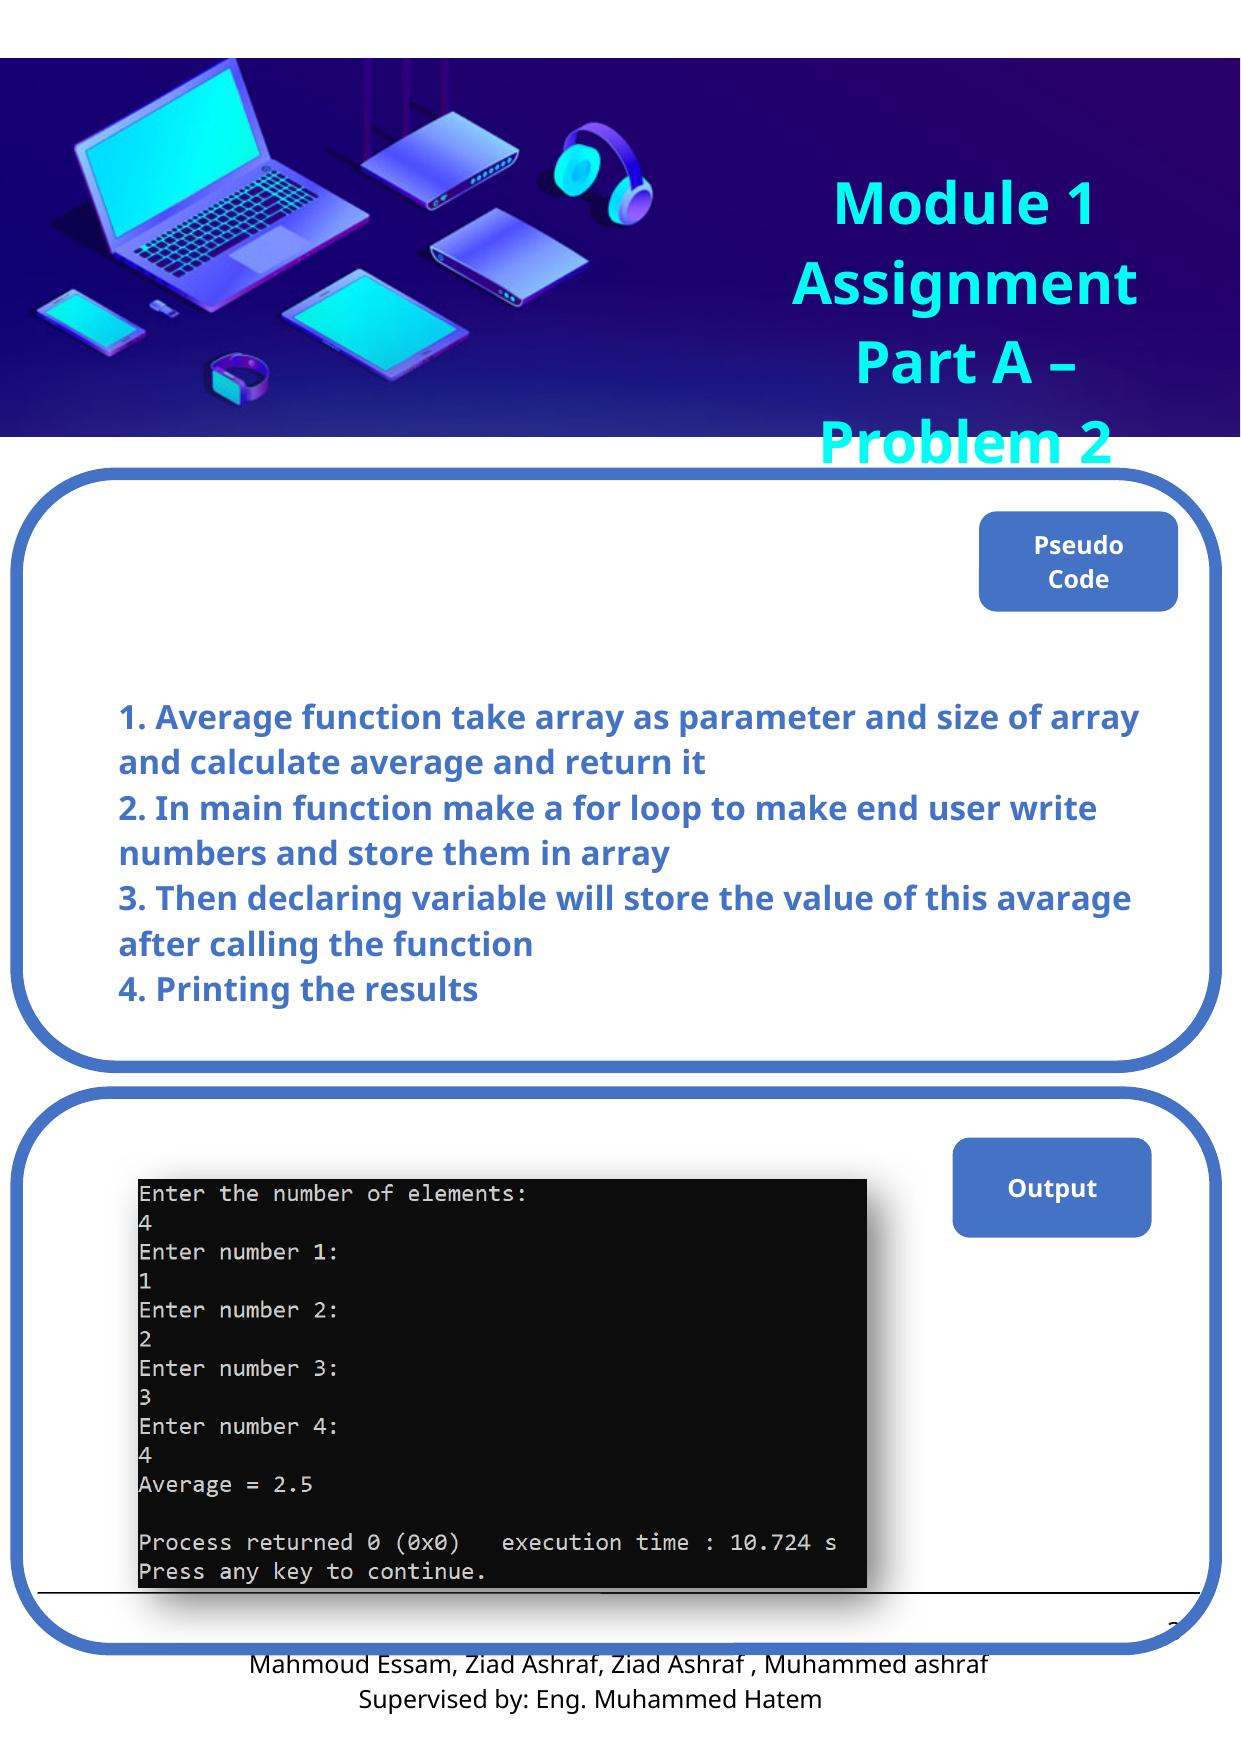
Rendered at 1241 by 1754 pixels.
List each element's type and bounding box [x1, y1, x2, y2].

picture [832, 429, 843, 437]
picture [0, 58, 1241, 437]
picture [138, 1179, 867, 1588]
